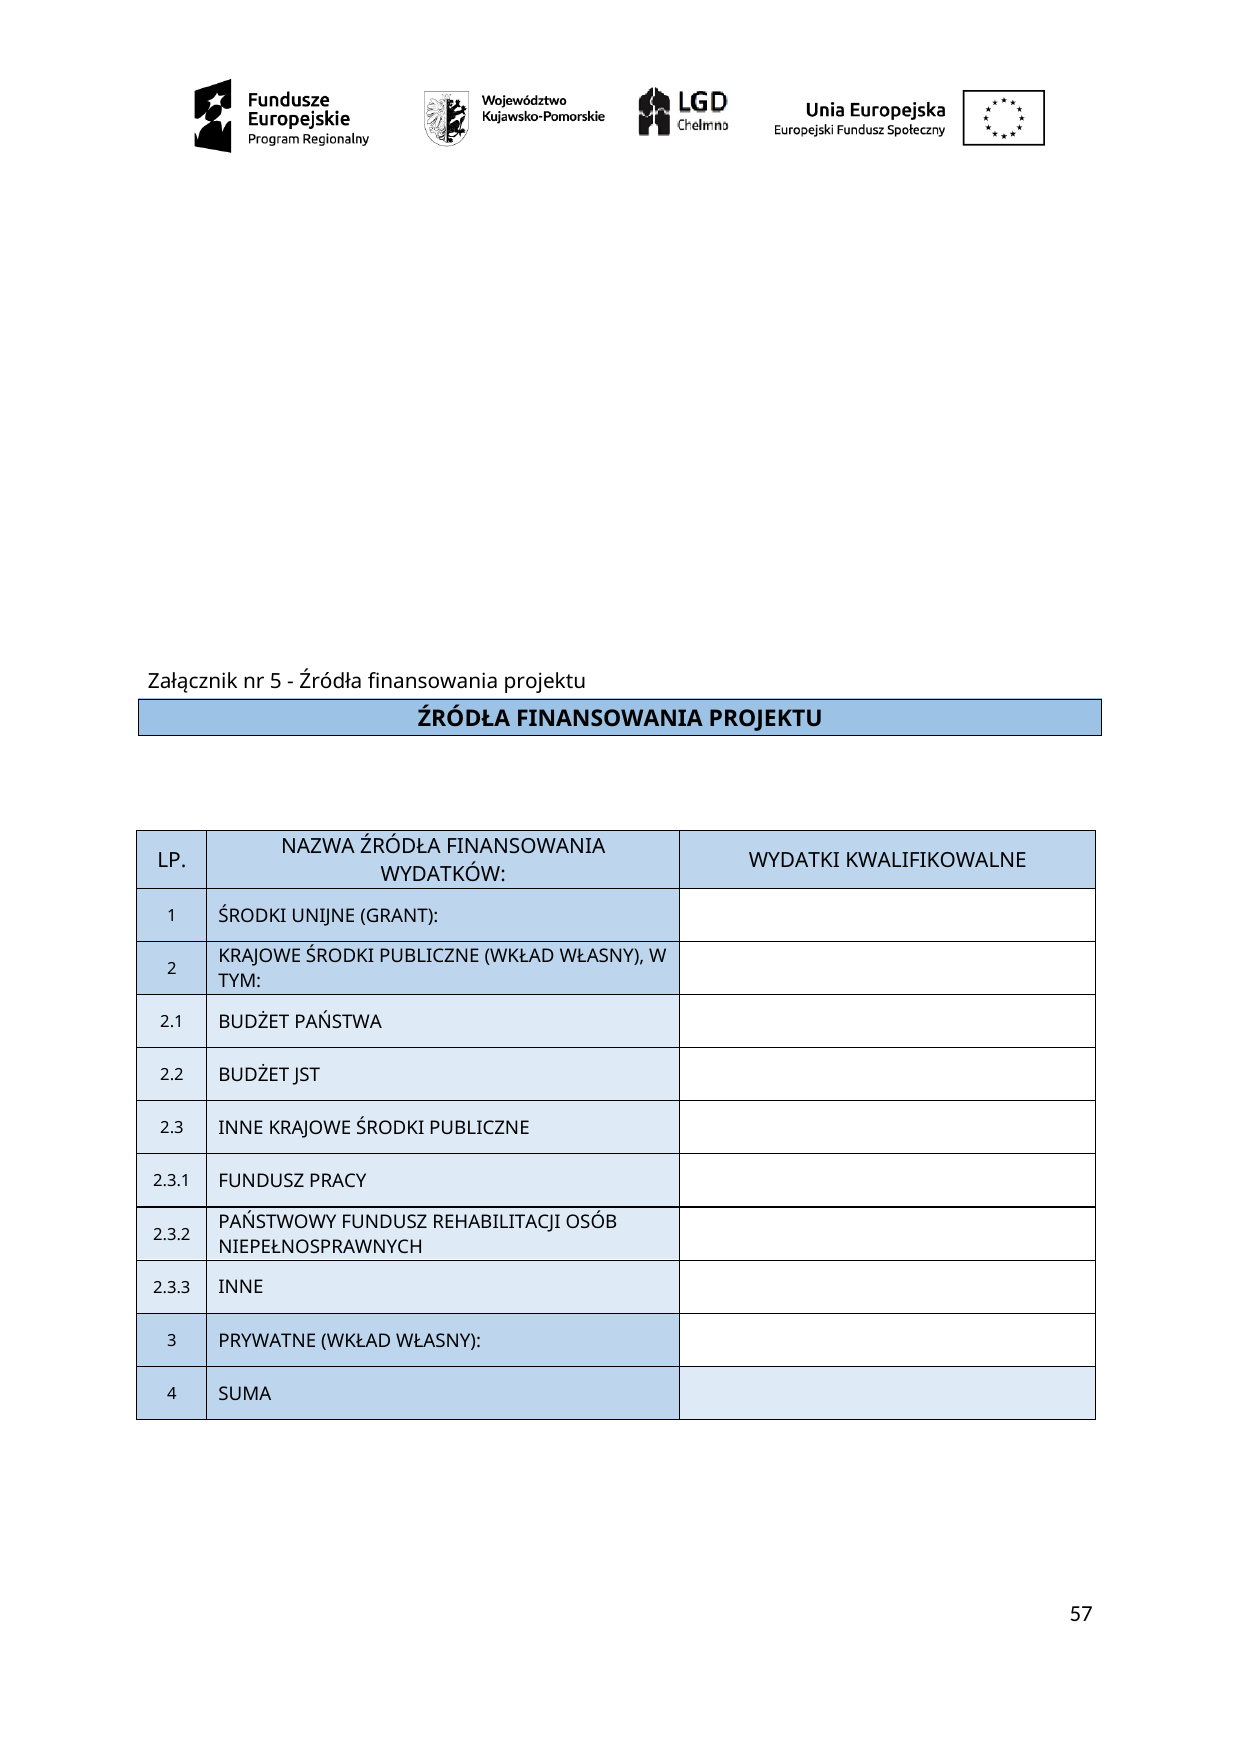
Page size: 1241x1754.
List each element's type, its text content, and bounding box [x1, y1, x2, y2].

table_cell 2.3.1 [137, 1154, 206, 1206]
text Załącznik nr 5 - Źródła finansowania projektu [148, 666, 1092, 694]
table_cell PAŃSTWOWY FUNDUSZ REHABILITACJI OSÓB NIEPEŁNOSPRAWNYCH [207, 1208, 679, 1259]
table_cell SUMA [207, 1367, 679, 1419]
table_cell [680, 1154, 1095, 1206]
table_cell 1 [137, 889, 206, 941]
table_cell 2.3.3 [137, 1261, 206, 1313]
table_cell INNE KRAJOWE ŚRODKI PUBLICZNE [207, 1101, 679, 1153]
table_cell [680, 1208, 1095, 1259]
table_cell [680, 995, 1095, 1047]
table_header NAZWA ŹRÓDŁA FINANSOWANIA WYDATKÓW: [207, 831, 679, 888]
table_cell BUDŻET PAŃSTWA [207, 995, 679, 1047]
table_cell 2 [137, 942, 206, 994]
table_cell KRAJOWE ŚRODKI PUBLICZNE (WKŁAD WŁASNY), W TYM: [207, 942, 679, 994]
table_cell 3 [137, 1314, 206, 1366]
table_cell 4 [137, 1367, 206, 1419]
table_cell [680, 942, 1095, 994]
table_cell BUDŻET JST [207, 1048, 679, 1100]
table_cell [680, 1314, 1095, 1366]
table_cell [680, 889, 1095, 941]
table_cell 2.1 [137, 995, 206, 1047]
picture [176, 60, 1064, 172]
table_cell [680, 1261, 1095, 1313]
table_cell 2.2 [137, 1048, 206, 1100]
table_cell [680, 1367, 1095, 1419]
table_cell [680, 1101, 1095, 1153]
table_header WYDATKI KWALIFIKOWALNE [680, 831, 1095, 888]
table_cell [680, 1048, 1095, 1100]
subtitle ŹRÓDŁA FINANSOWANIA PROJEKTU [139, 700, 1101, 735]
table_cell 2.3 [137, 1101, 206, 1153]
table_cell ŚRODKI UNIJNE (GRANT): [207, 889, 679, 941]
table_cell INNE [207, 1261, 679, 1313]
table_cell FUNDUSZ PRACY [207, 1154, 679, 1206]
table_cell 2.3.2 [137, 1208, 206, 1259]
table_header LP. [137, 831, 206, 888]
table_cell PRYWATNE (WKŁAD WŁASNY): [207, 1314, 679, 1366]
